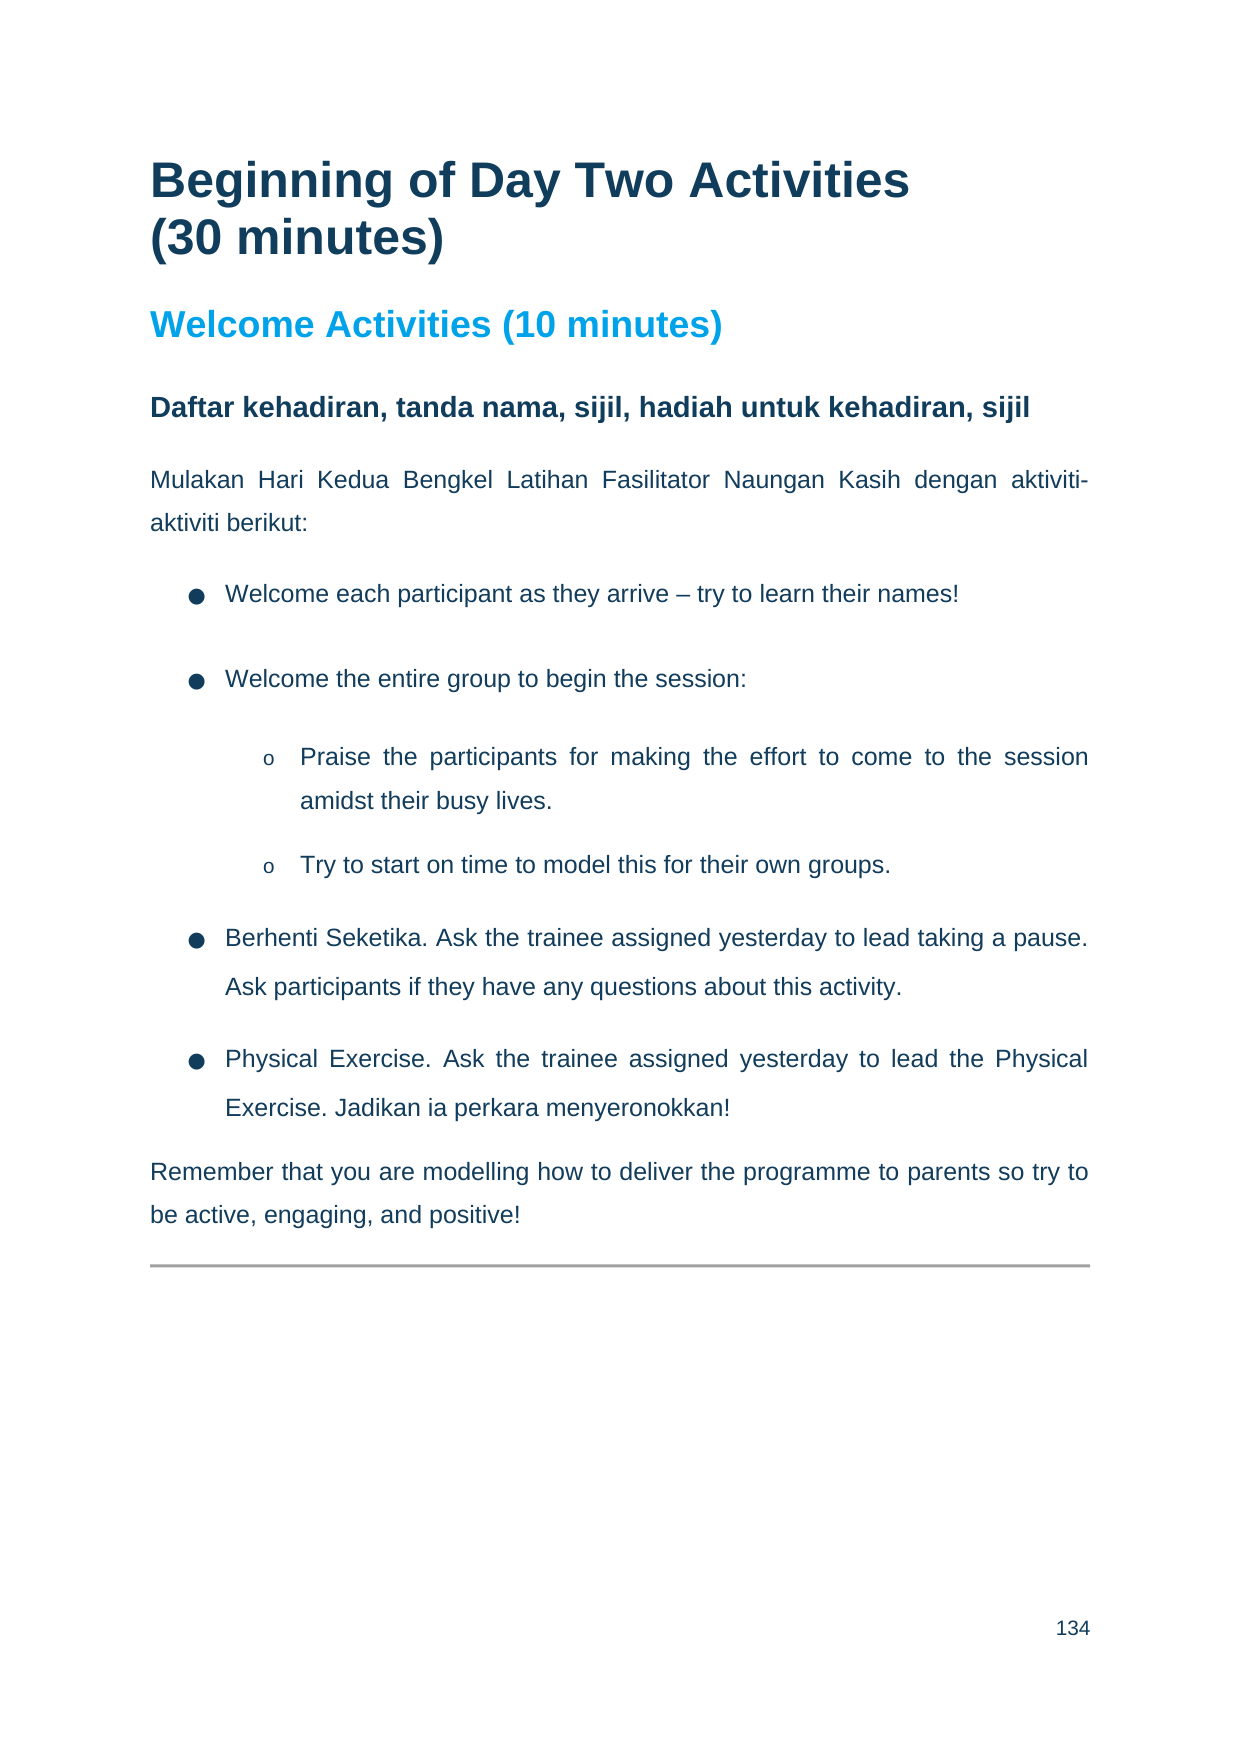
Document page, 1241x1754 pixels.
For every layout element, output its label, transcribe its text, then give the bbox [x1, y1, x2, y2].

text Remember that you are modelling how to deliver the programme to parents so try to be active, engaging, and positive! [150, 1157, 1090, 1229]
list Try to start on time to model this for their own groups. [262, 850, 1090, 879]
subtitle Beginning of Day Two Activities (30 minutes) [150, 150, 1090, 265]
subtitle Daftar kehadiran, tanda nama, sijil, hadiah untuk kehadiran, sijil [150, 389, 1090, 423]
text Mulakan Hari Kedua Bengkel Latihan Fasilitator Naungan Kasih dengan aktiviti-aktiviti berikut: [150, 465, 1090, 537]
list Welcome each participant as they arrive – try to learn their names! [187, 572, 1090, 615]
list Physical Exercise. Ask the trainee assigned yesterday to lead the Physical Exercise. Jadikan ia perkara menyeronokkan! [187, 1036, 1090, 1122]
list Welcome the entire group to begin the session: [187, 657, 1090, 699]
subtitle Welcome Activities (10 minutes) [150, 302, 1090, 346]
list Berhenti Seketika. Ask the trainee assigned yesterday to lead taking a pause. Ask participants if they have any questions about this activity. [187, 915, 1090, 1001]
list Praise the participants for making the effort to come to the session amidst their busy lives. [262, 742, 1090, 814]
